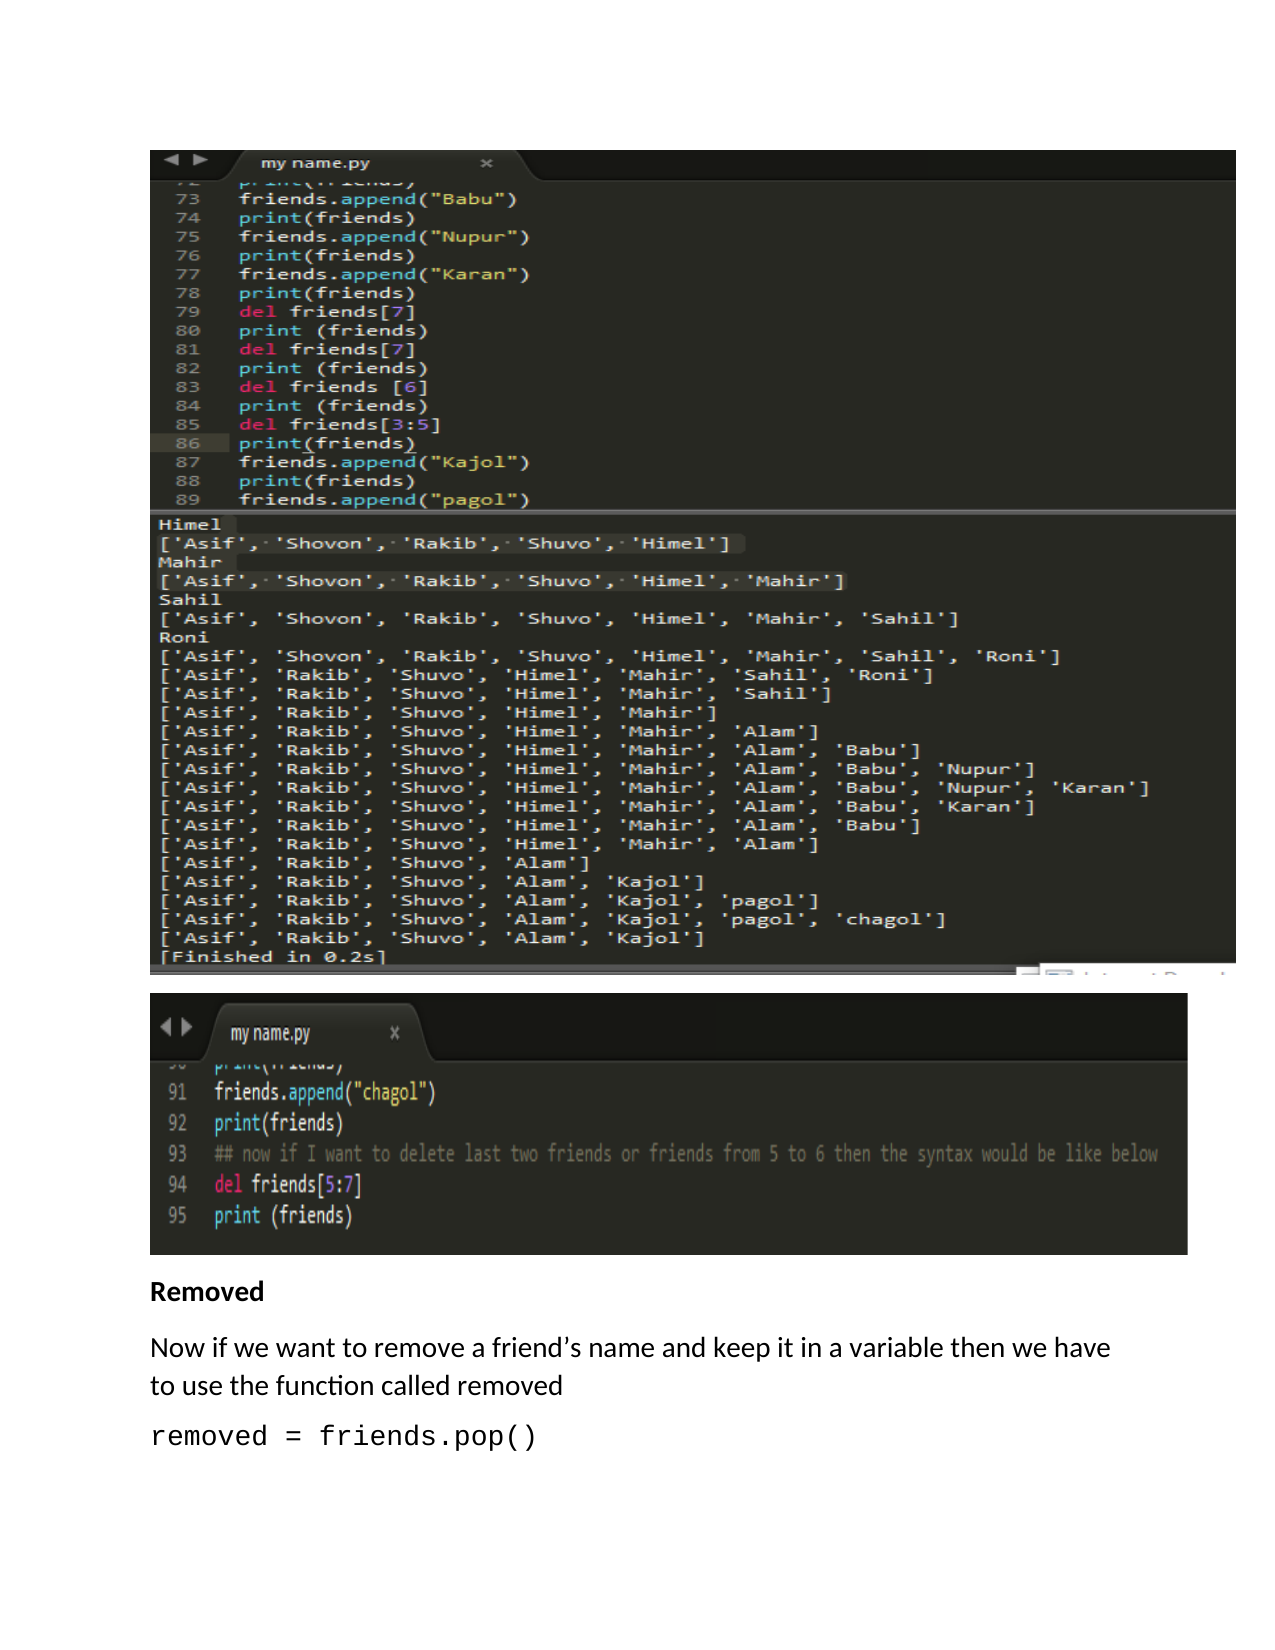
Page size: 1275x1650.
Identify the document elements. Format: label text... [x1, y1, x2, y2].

text Removed [150, 1273, 1125, 1309]
text removed = friends.pop() [150, 1422, 302, 1454]
text Now if we want to remove a friend’s name and keep it in a variable then we have to use the function called removed [150, 1329, 1125, 1403]
picture [150, 993, 1188, 1255]
picture [150, 150, 1236, 975]
text removed = friends.pop() [319, 1422, 1125, 1454]
